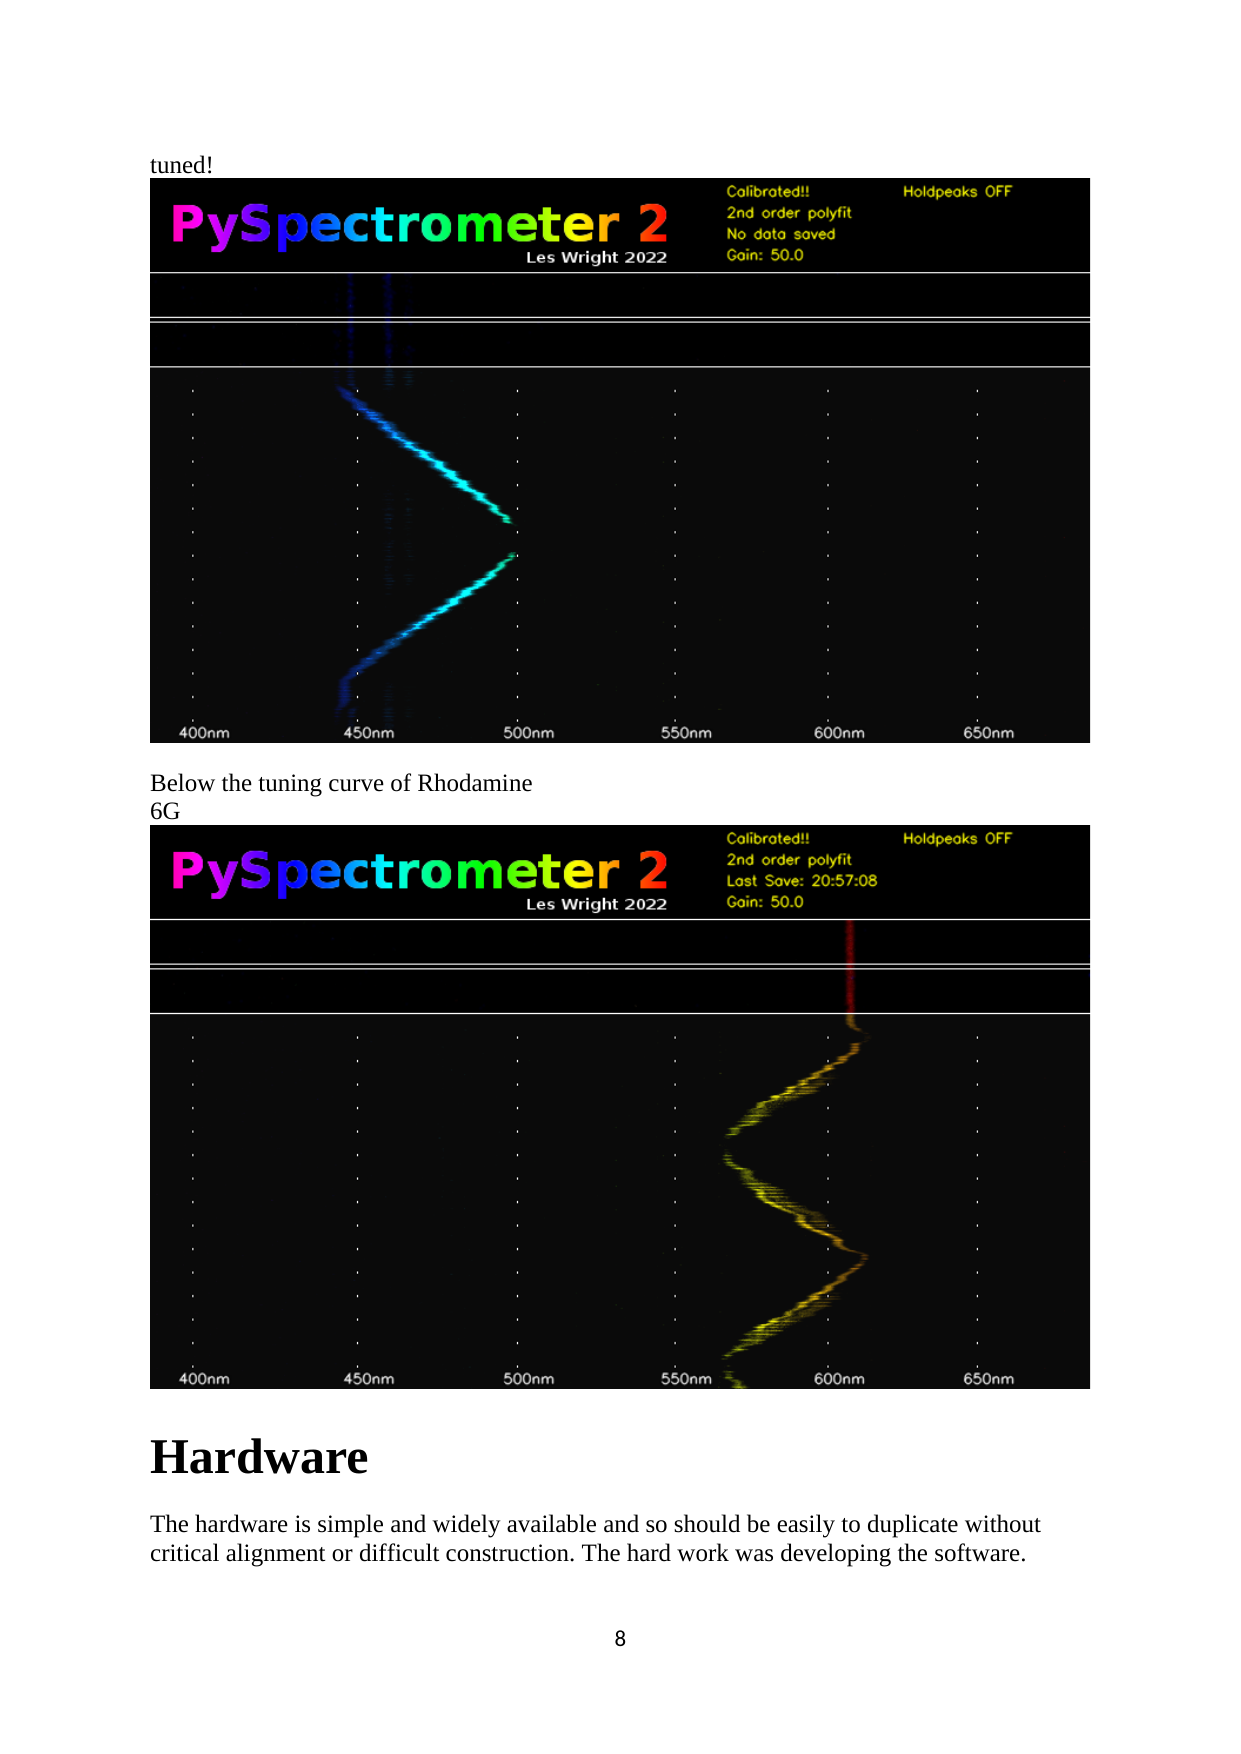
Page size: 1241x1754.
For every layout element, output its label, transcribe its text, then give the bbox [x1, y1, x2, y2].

subtitle Hardware [150, 1426, 1090, 1484]
text The hardware is simple and widely available and so should be easily to duplicate without critical alignment or difficult construction. The hard work was developing the software. [150, 1509, 1090, 1566]
picture [150, 825, 1091, 1389]
picture [150, 178, 1091, 743]
text Below the tuning curve of Rhodamine 6G [150, 768, 1090, 825]
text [150, 150, 1090, 178]
